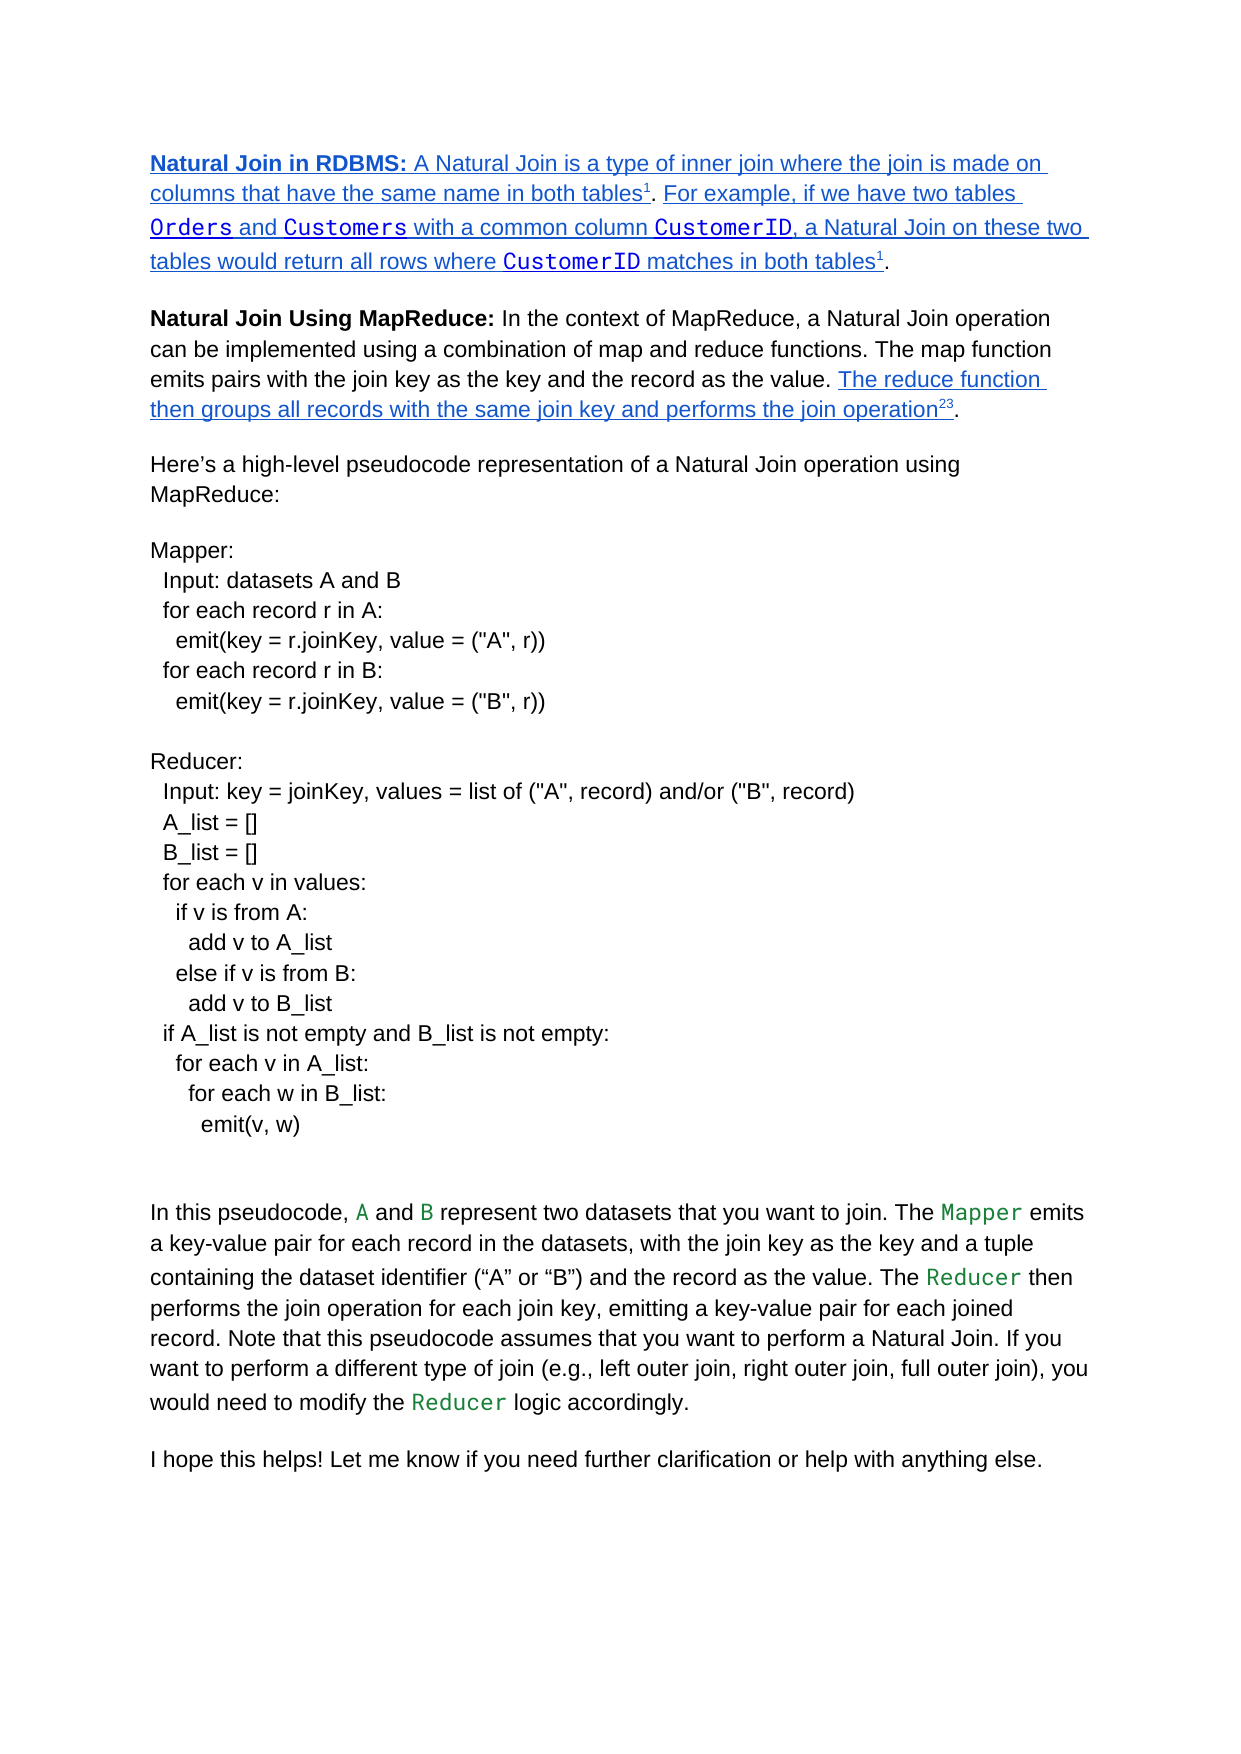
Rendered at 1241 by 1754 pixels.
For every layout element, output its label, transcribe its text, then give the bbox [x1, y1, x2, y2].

text for each w in B_list: [150, 1080, 1090, 1107]
text In this pseudocode, A and B represent two datasets that you want to join. The Mapper emits a key-value pair for each record in the datasets, with the join key as the key and a tuple containing the dataset identifier (“A” or “B”) and the record as the value. The Reducer then performs the join operation for each join key, emitting a key-value pair for each joined record. Note that this pseudocode assumes that you want to perform a Natural Join. If you want to perform a different type of join (e.g., left outer join, right outer join, full outer join), you would need to modify the Reducer logic accordingly. [150, 1196, 1090, 1416]
text if v is from A: [150, 899, 1090, 926]
text B_list = [] [150, 839, 1090, 865]
text add v to B_list [150, 990, 1090, 1016]
text Input: key = joinKey, values = list of ("A", record) and/or ("B", record) [150, 778, 1090, 805]
text Natural Join in RDBMS: A Natural Join is a type of inner join where the join is made on columns that have the same name in both tables1. For example, if we have two tables Orders and Customers with a common column CustomerID, a Natural Join on these two tables would return all rows where CustomerID matches in both tables1. [150, 150, 1090, 276]
text for each record r in B: [150, 657, 1090, 684]
text for each record r in A: [150, 597, 1090, 623]
text I hope this helps! Let me know if you need further clarification or help with anything else. [150, 1446, 1090, 1472]
text emit(key = r.joinKey, value = ("A", r)) [150, 627, 1090, 654]
text Input: datasets A and B [150, 567, 1090, 593]
text Reducer: [150, 748, 1090, 774]
text A_list = [] [150, 808, 1090, 835]
text Here’s a high-level pseudocode representation of a Natural Join operation using MapReduce: [150, 451, 1090, 508]
text add v to A_list [150, 929, 1090, 956]
text else if v is from B: [150, 959, 1090, 986]
text Mapper: [150, 537, 1090, 563]
text if A_list is not empty and B_list is not empty: [150, 1020, 1090, 1046]
text Natural Join Using MapReduce: In the context of MapReduce, a Natural Join operation can be implemented using a combination of map and reduce functions. The map function emits pairs with the join key as the key and the record as the value. The reduce function then groups all records with the same join key and performs the join operation23. [150, 305, 1090, 422]
text for each v in A_list: [150, 1050, 1090, 1077]
text for each v in values: [150, 869, 1090, 895]
text emit(key = r.joinKey, value = ("B", r)) [150, 688, 1090, 714]
text emit(v, w) [150, 1111, 1090, 1137]
